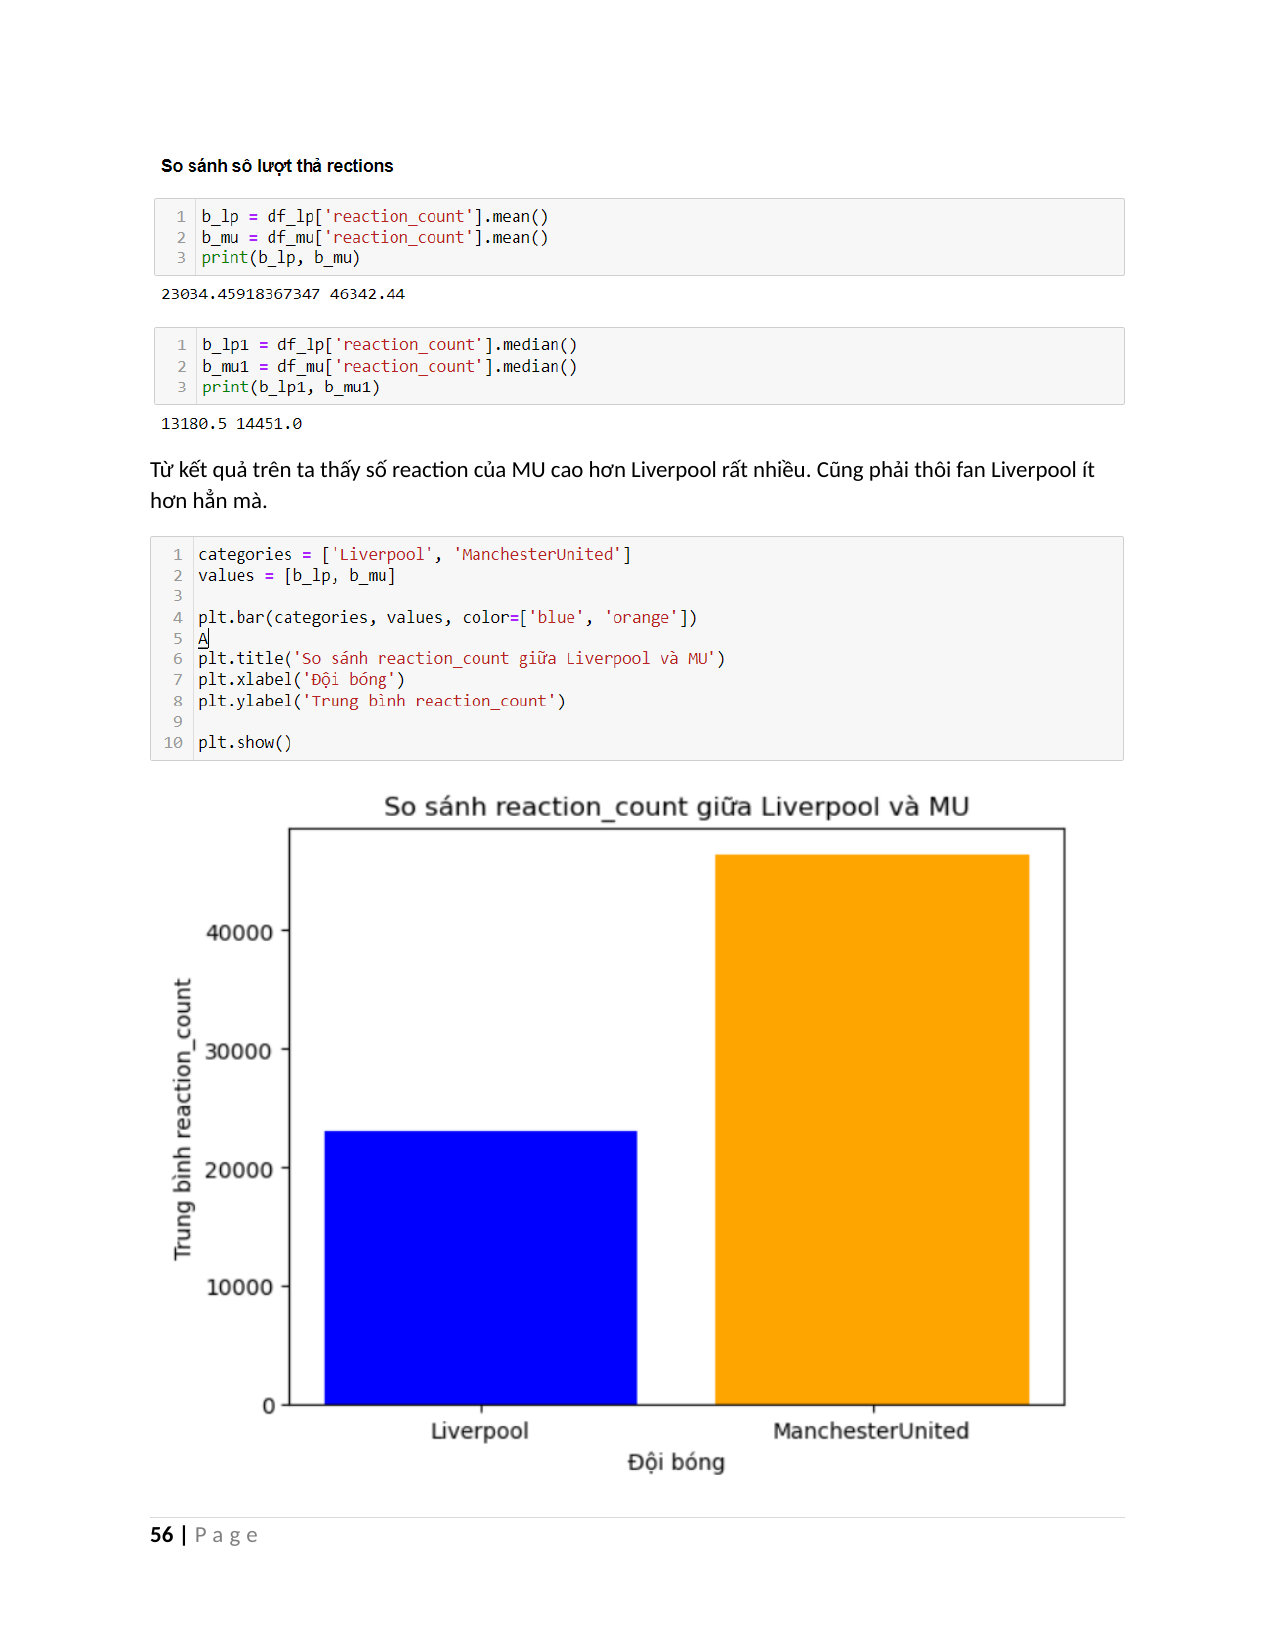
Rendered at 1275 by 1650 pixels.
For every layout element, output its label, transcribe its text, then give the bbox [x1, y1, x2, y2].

text Từ kết quả trên ta thấy số reaction của MU cao hơn Liverpool rất nhiều. Cũng phải thôi fan Liverpool ít hơn hẳn mà. [150, 456, 1125, 514]
picture [150, 532, 1125, 763]
picture [150, 150, 1125, 437]
picture [150, 781, 1117, 1495]
